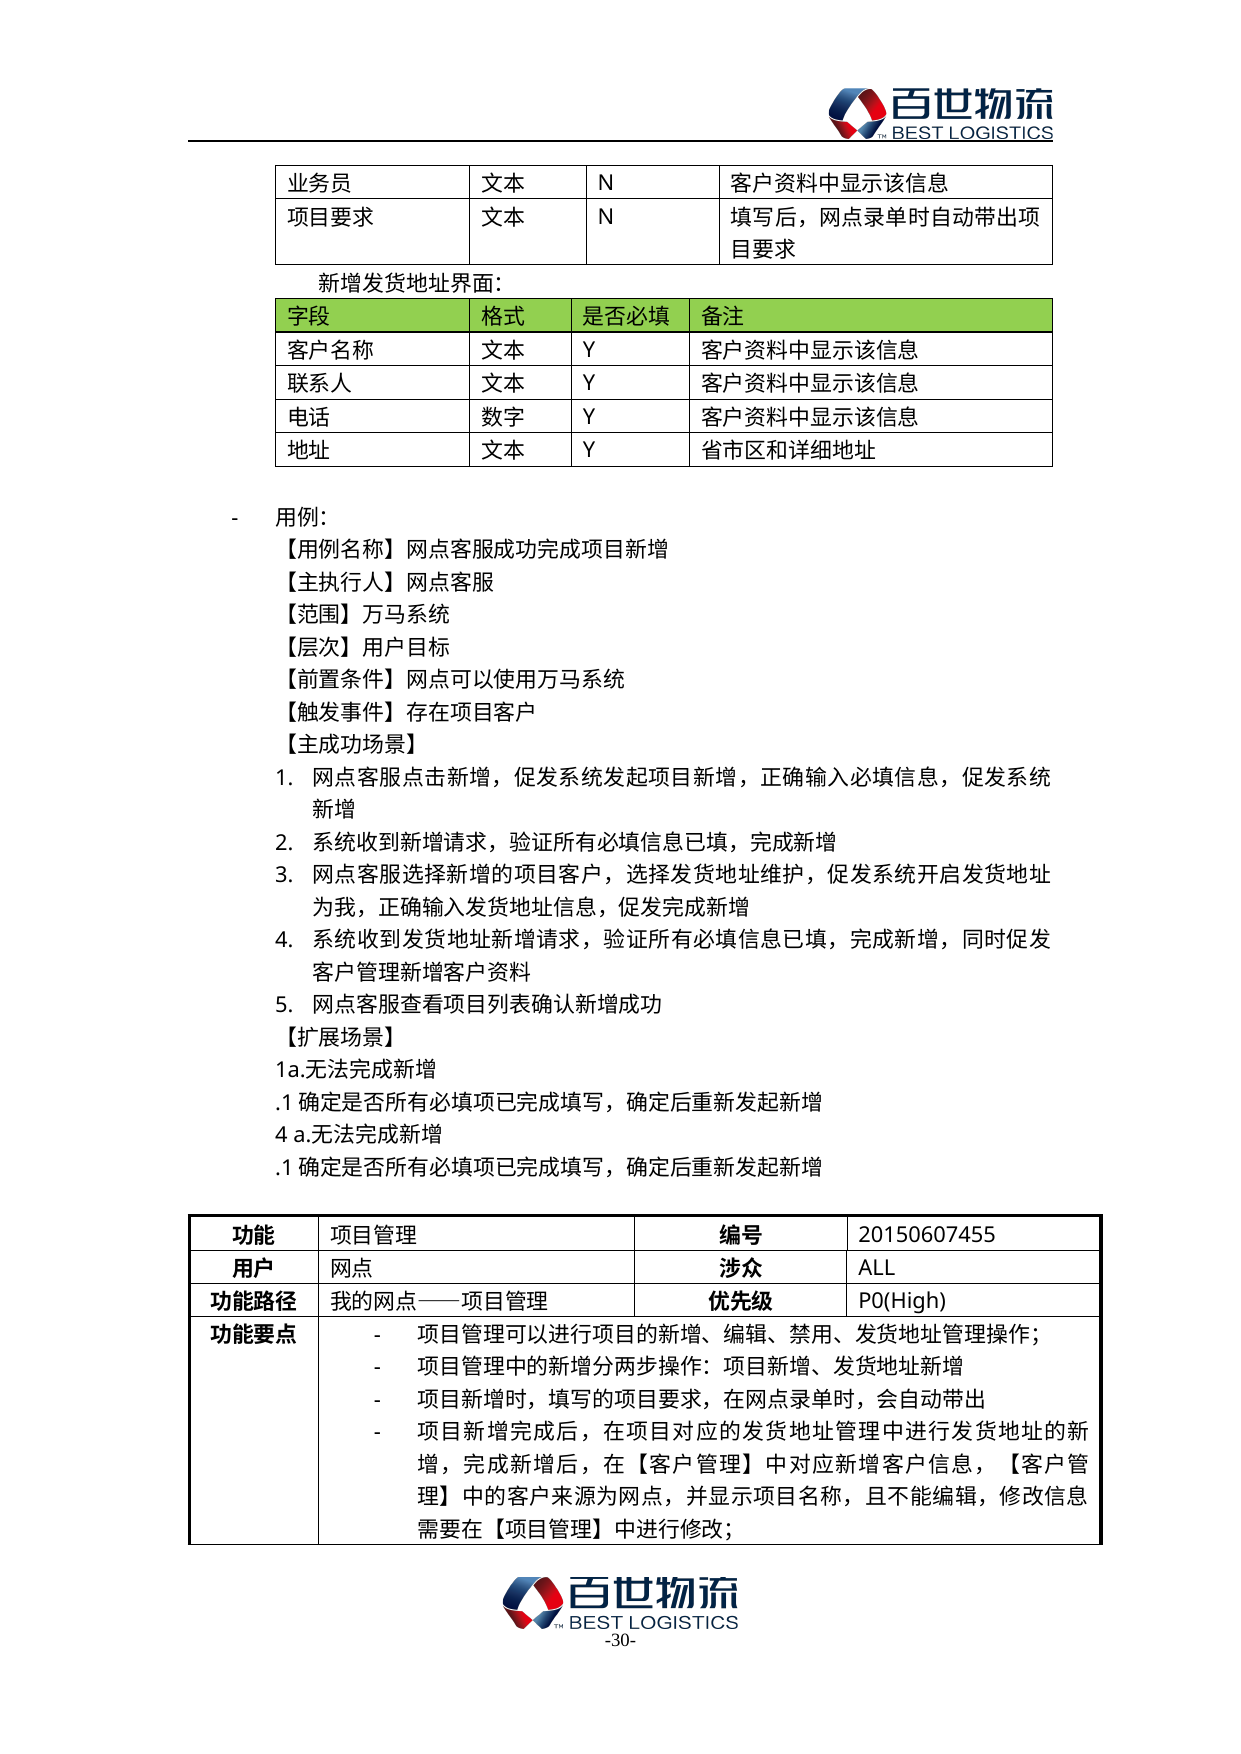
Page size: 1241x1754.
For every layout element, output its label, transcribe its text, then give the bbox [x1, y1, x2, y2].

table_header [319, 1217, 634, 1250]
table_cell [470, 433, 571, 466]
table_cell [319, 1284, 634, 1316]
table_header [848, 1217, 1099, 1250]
list 系统收到新增请求，验证所有必填信息已填，完成新增 [275, 824, 1053, 857]
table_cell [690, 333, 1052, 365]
list 【扩展场景】 [275, 1019, 1053, 1052]
list .1确定是否所有必填项已完成填写，确定后重新发起新增 [275, 1084, 1053, 1117]
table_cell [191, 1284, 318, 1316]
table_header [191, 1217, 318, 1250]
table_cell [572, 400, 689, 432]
list 4 a.无法完成新增 [275, 1117, 1053, 1149]
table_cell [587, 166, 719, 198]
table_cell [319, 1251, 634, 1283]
list 【范围】万马系统 [275, 597, 1053, 629]
list 网点客服查看项目列表确认新增成功 [275, 987, 1053, 1019]
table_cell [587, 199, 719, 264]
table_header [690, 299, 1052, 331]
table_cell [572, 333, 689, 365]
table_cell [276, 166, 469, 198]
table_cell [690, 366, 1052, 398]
list 网点客服选择新增的项目客户，选择发货地址维护，促发系统开启发货地址为我，正确输入发货地址信息，促发完成新增 [275, 857, 1053, 922]
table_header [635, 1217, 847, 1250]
list 【主执行人】网点客服 [275, 564, 1053, 597]
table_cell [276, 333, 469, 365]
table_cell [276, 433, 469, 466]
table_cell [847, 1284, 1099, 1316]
list 用例： [231, 499, 1053, 532]
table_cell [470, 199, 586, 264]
list 【前置条件】网点可以使用万马系统 [275, 662, 1053, 694]
list 系统收到发货地址新增请求，验证所有必填信息已填，完成新增，同时促发客户管理新增客户资料 [275, 922, 1053, 987]
list 网点客服点击新增，促发系统发起项目新增，正确输入必填信息，促发系统新增 [275, 759, 1053, 824]
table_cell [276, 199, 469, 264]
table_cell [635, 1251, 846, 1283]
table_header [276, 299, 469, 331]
list 新增发货地址界面： [319, 265, 1053, 298]
list 【用例名称】网点客服成功完成项目新增 [275, 532, 1053, 564]
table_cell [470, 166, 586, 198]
list 【层次】用户目标 [275, 629, 1053, 662]
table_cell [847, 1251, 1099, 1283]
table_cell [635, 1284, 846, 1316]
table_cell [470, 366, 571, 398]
list 【触发事件】存在项目客户 [275, 694, 1053, 727]
picture [828, 88, 1053, 139]
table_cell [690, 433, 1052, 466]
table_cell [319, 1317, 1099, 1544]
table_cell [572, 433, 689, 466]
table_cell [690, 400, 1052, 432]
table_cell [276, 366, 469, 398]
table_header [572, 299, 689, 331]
picture [502, 1577, 738, 1629]
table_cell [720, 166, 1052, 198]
list .1确定是否所有必填项已完成填写，确定后重新发起新增 [275, 1149, 1053, 1182]
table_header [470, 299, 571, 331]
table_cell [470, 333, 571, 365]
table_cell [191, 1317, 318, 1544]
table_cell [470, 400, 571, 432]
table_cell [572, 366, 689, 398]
list 【主成功场景】 [275, 727, 1053, 759]
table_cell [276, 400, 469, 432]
list 1a.无法完成新增 [275, 1052, 1053, 1084]
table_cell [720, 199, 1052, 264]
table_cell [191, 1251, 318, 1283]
